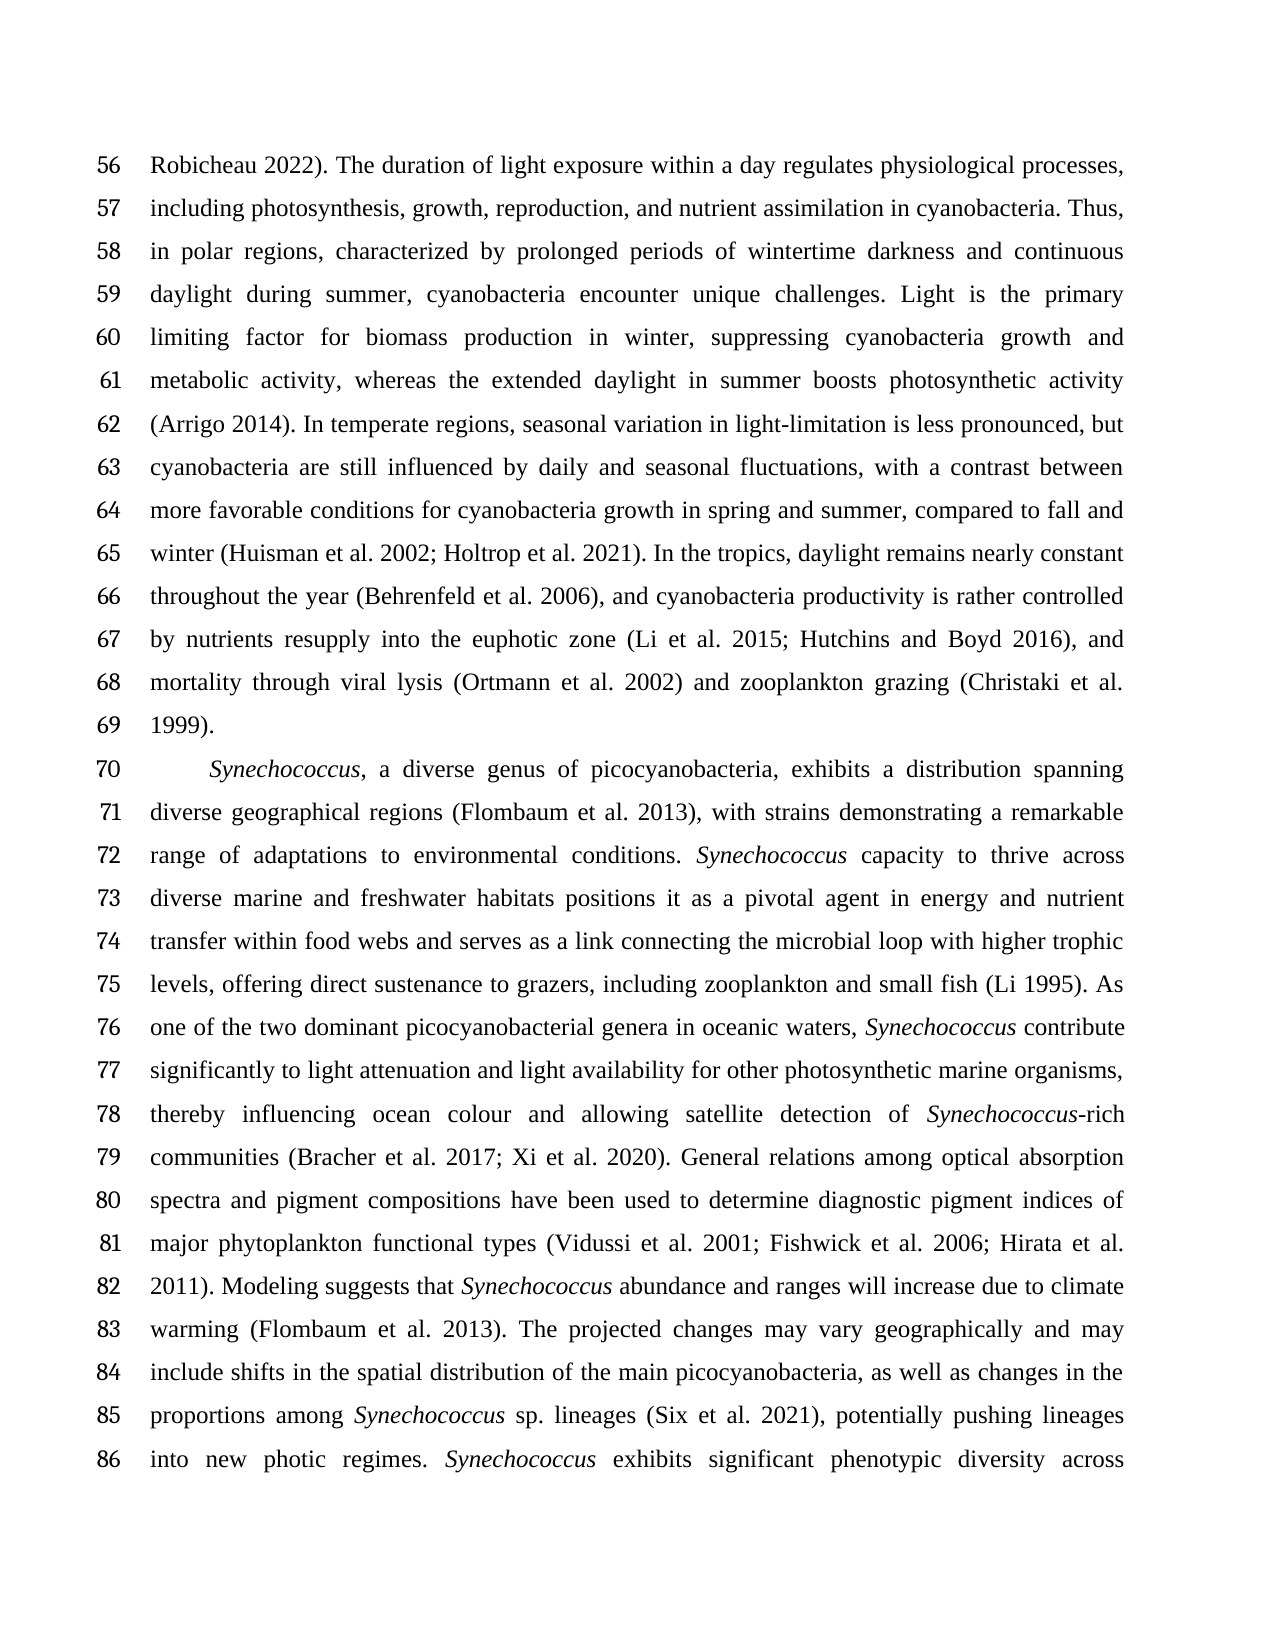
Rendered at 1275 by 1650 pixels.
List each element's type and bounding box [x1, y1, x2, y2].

text [150, 754, 1125, 1472]
text [150, 150, 1125, 739]
